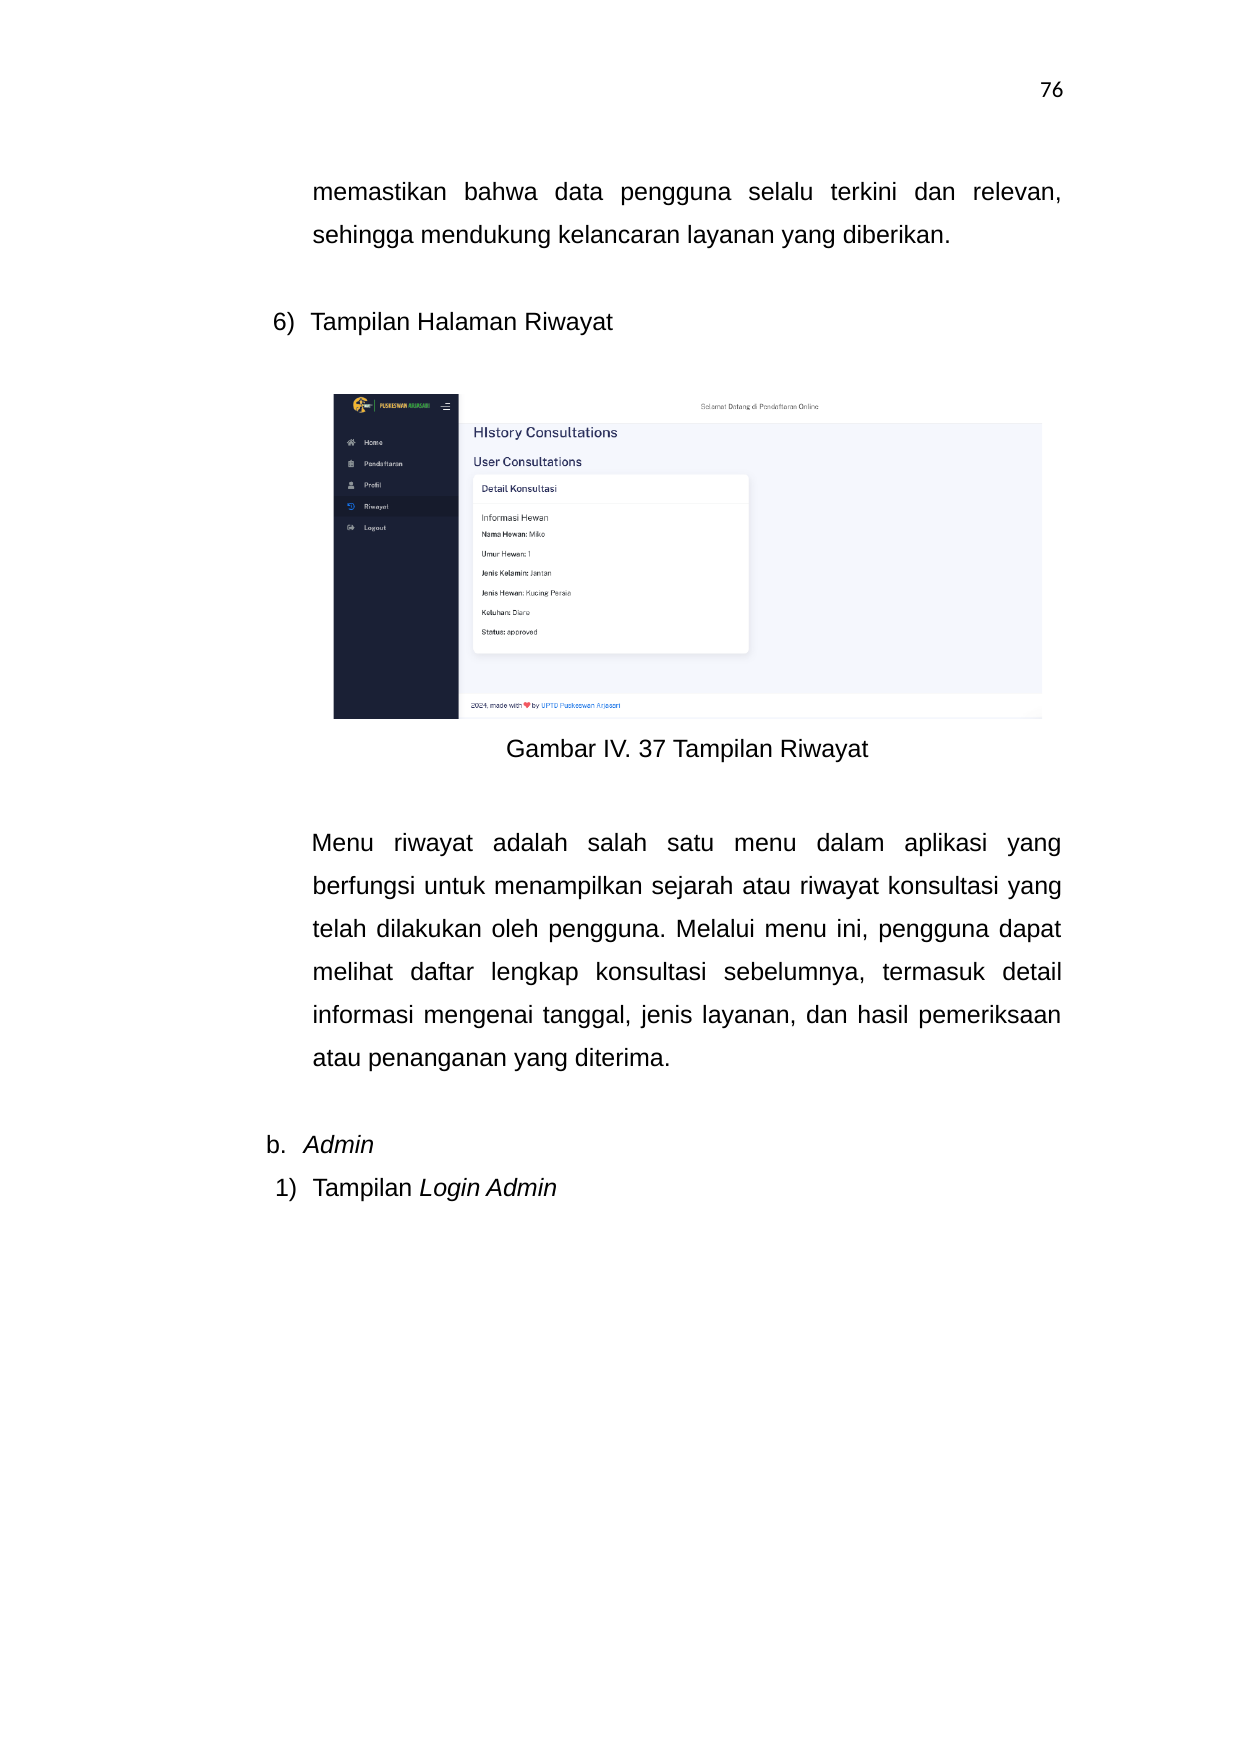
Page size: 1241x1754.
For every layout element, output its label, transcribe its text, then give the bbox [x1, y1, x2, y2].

list Tampilan Login Admin [275, 1173, 1063, 1201]
list Tampilan Halaman Riwayat [273, 307, 1063, 336]
list Menu riwayat adalah salah satu menu dalam aplikasi yang berfungsi untuk menampilkan sejarah atau riwayat konsultasi yang telah dilakukan oleh pengguna. Melalui menu ini, pengguna dapat melihat daftar lengkap konsultasi sebelumnya, termasuk detail informasi mengenai tanggal, jenis layanan, dan hasil pemeriksaan atau penanganan yang diterima. [311, 828, 1063, 1072]
text Gambar IV. 37 Tampilan Riwayat [311, 734, 1063, 762]
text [311, 177, 1063, 249]
list Admin [266, 1129, 1063, 1158]
picture [333, 394, 1043, 719]
